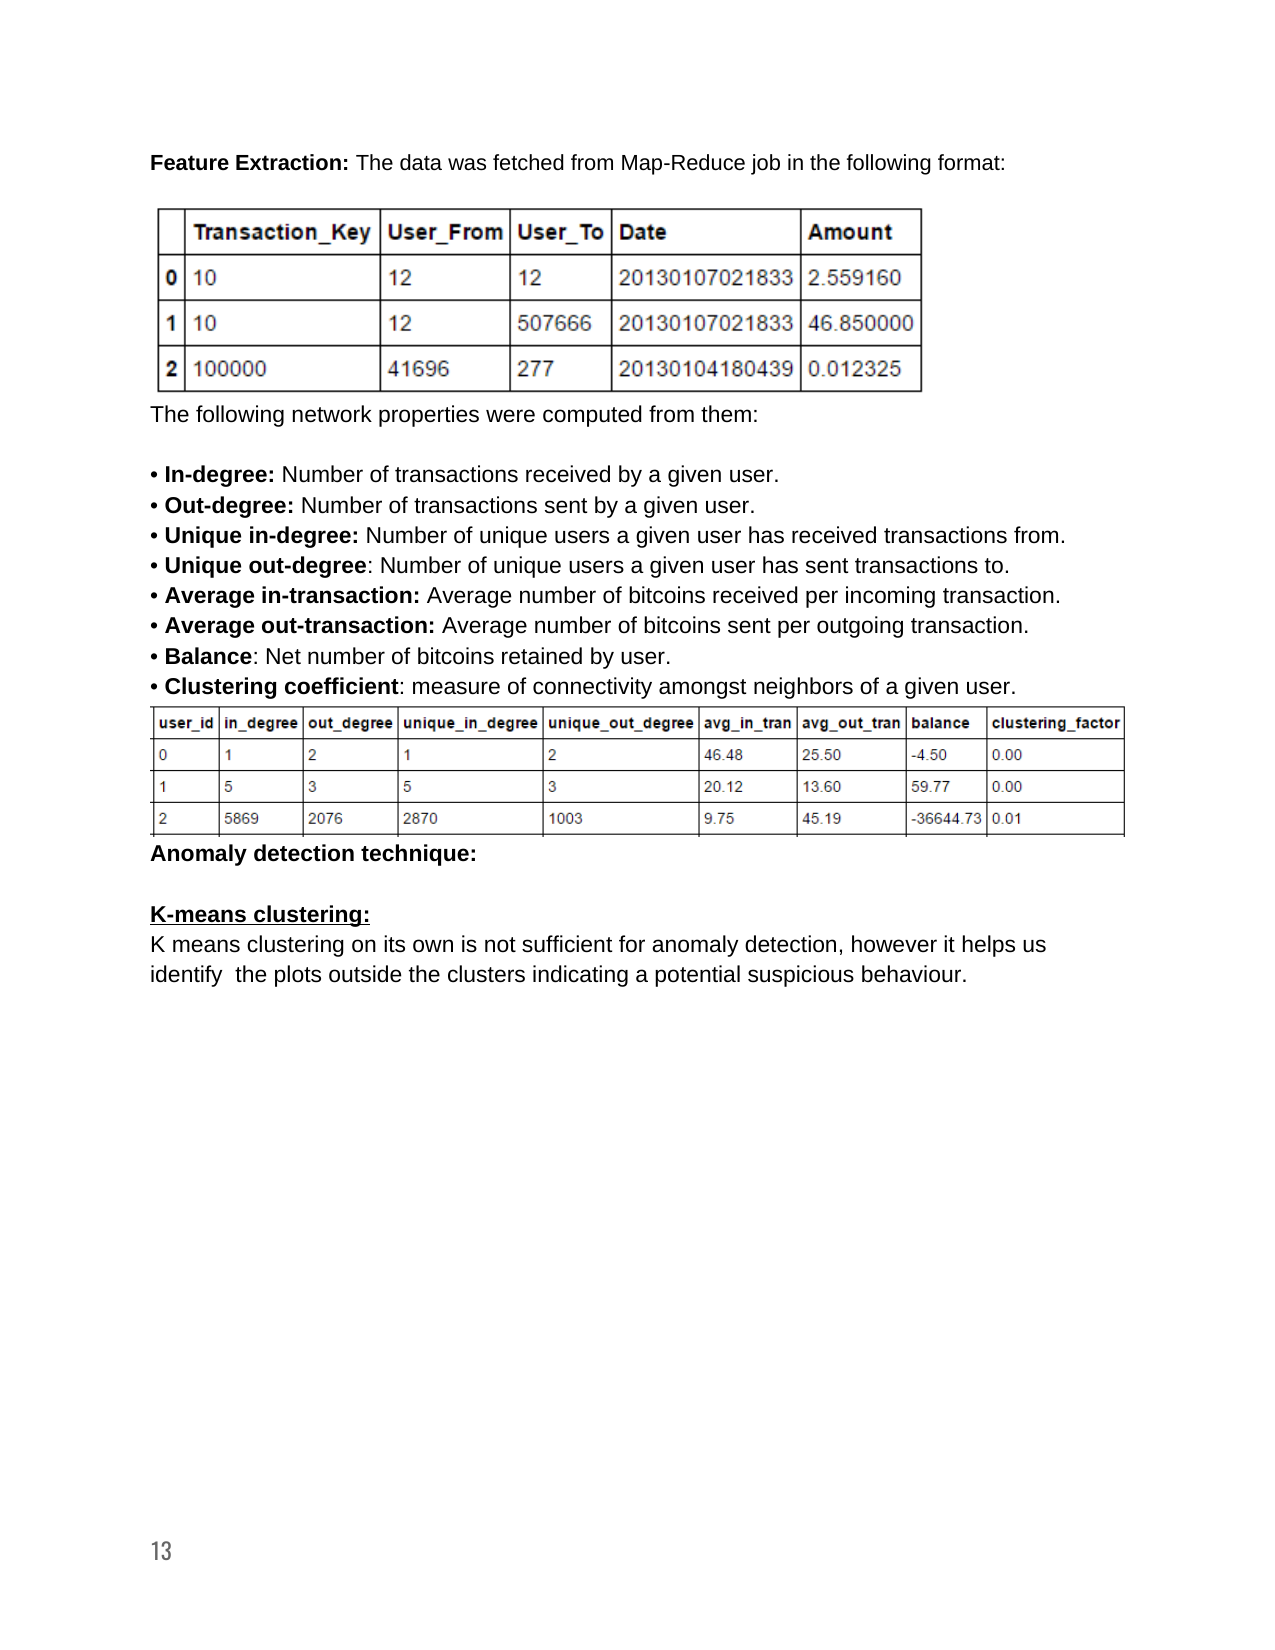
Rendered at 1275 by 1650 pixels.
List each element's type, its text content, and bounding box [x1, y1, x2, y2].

text • Unique out-degree: Number of unique users a given user has sent transactions to. [150, 552, 1125, 578]
text The following network properties were computed from them: [150, 401, 1125, 427]
picture [150, 207, 927, 397]
text • Unique in-degree: Number of unique users a given user has received transactions from. [150, 522, 1125, 548]
picture [150, 703, 1125, 837]
text • In-degree: Number of transactions received by a given user. [150, 461, 1125, 488]
text K means clustering on its own is not sufficient for anomaly detection, however it helps us identify the plots outside the clusters indicating a potential suspicious behaviour. [150, 931, 1125, 987]
text • Clustering coefficient: measure of connectivity amongst neighbors of a given user. [150, 673, 1125, 699]
text Feature Extraction: The data was fetched from Map-Reduce job in the following format: [150, 150, 1125, 175]
text • Balance: Net number of bitcoins retained by user. [150, 643, 1125, 669]
text Anomaly detection technique: [150, 840, 1125, 867]
text • Average in-transaction: Average number of bitcoins received per incoming transaction. [150, 582, 1125, 608]
text • Average out-transaction: Average number of bitcoins sent per outgoing transaction. [150, 612, 1125, 639]
text • Out-degree: Number of transactions sent by a given user. [150, 492, 1125, 518]
text K-means clustering: [150, 901, 1125, 927]
